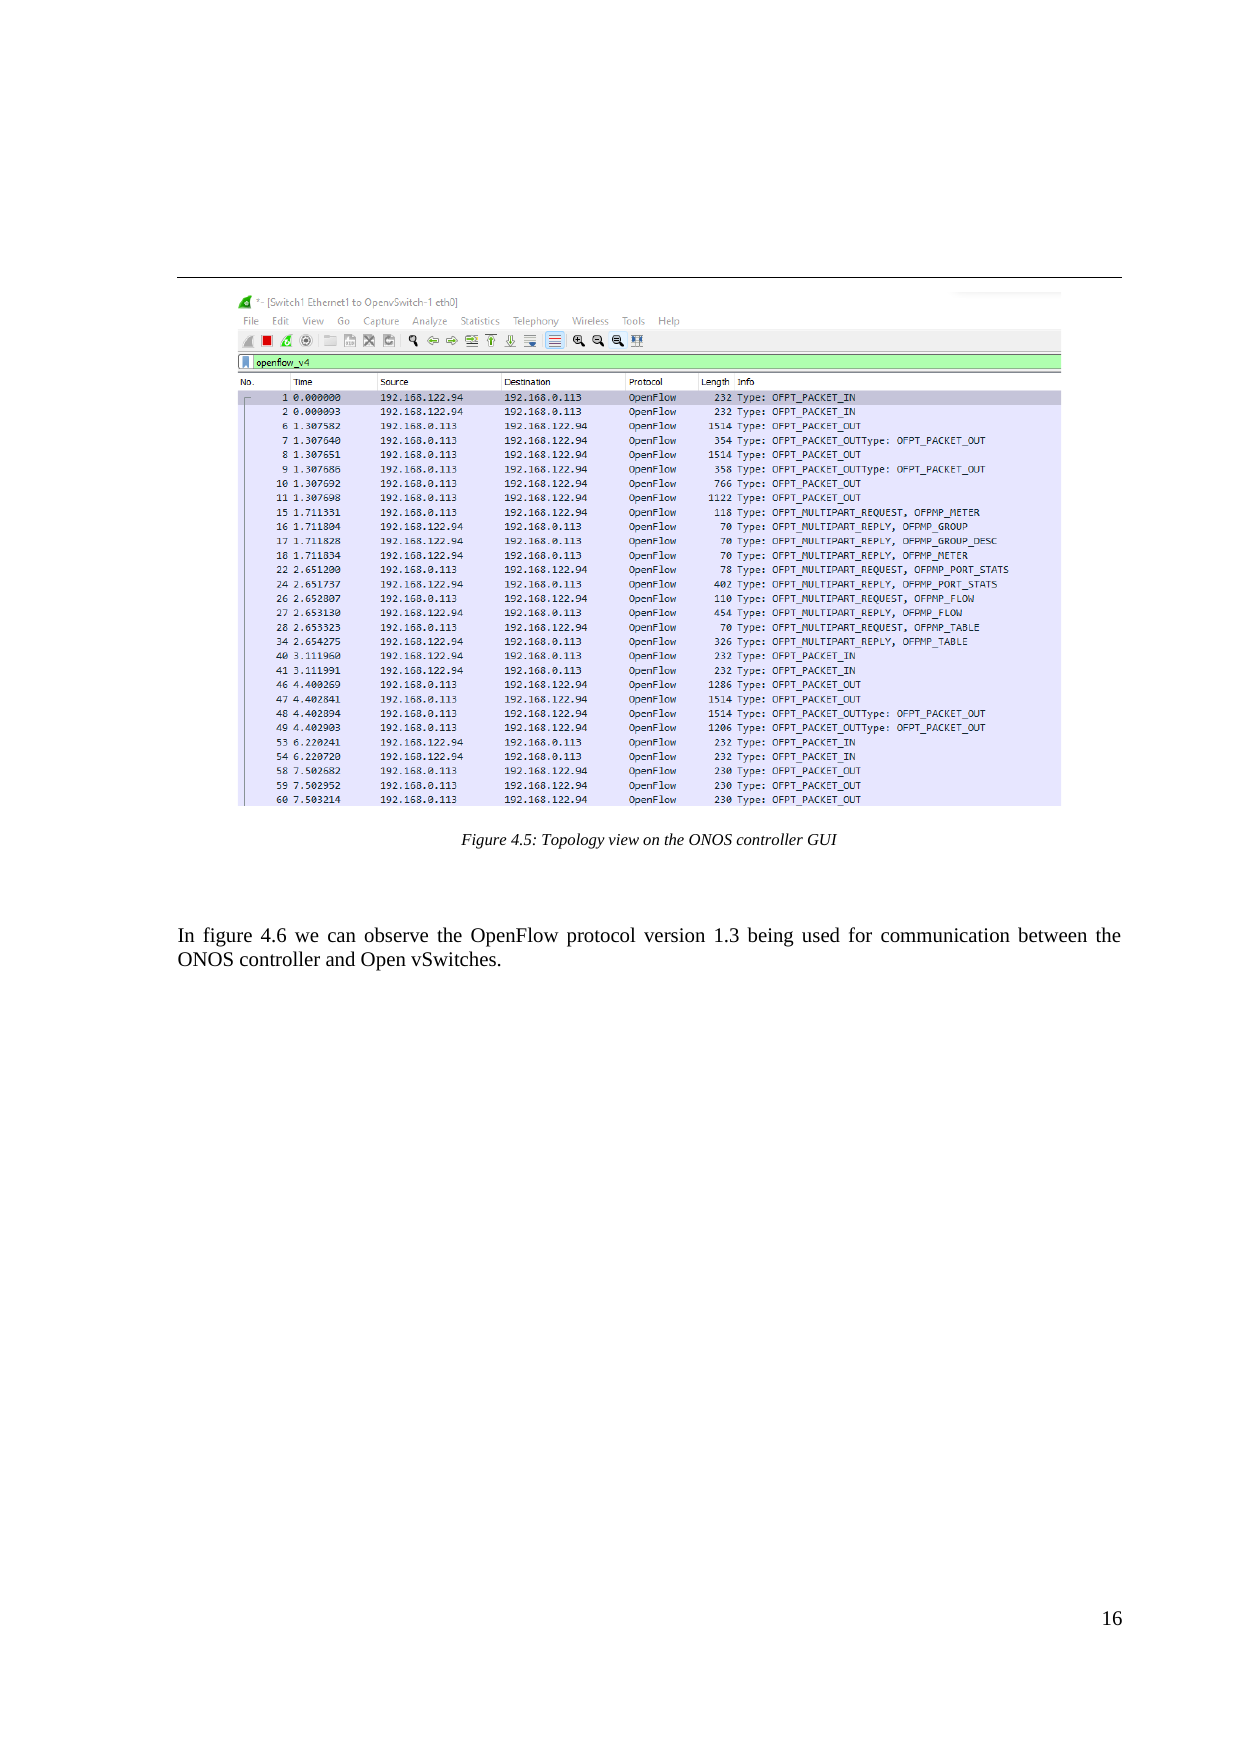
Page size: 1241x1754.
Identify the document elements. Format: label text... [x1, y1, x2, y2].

text In figure 4.6 we can observe the OpenFlow protocol version 1.3 being used for communication between the ONOS controller and Open vSwitches. [177, 923, 1122, 971]
picture [237, 292, 1062, 806]
text Figure 4.5: Topology view on the ONOS controller GUI [177, 830, 1122, 849]
